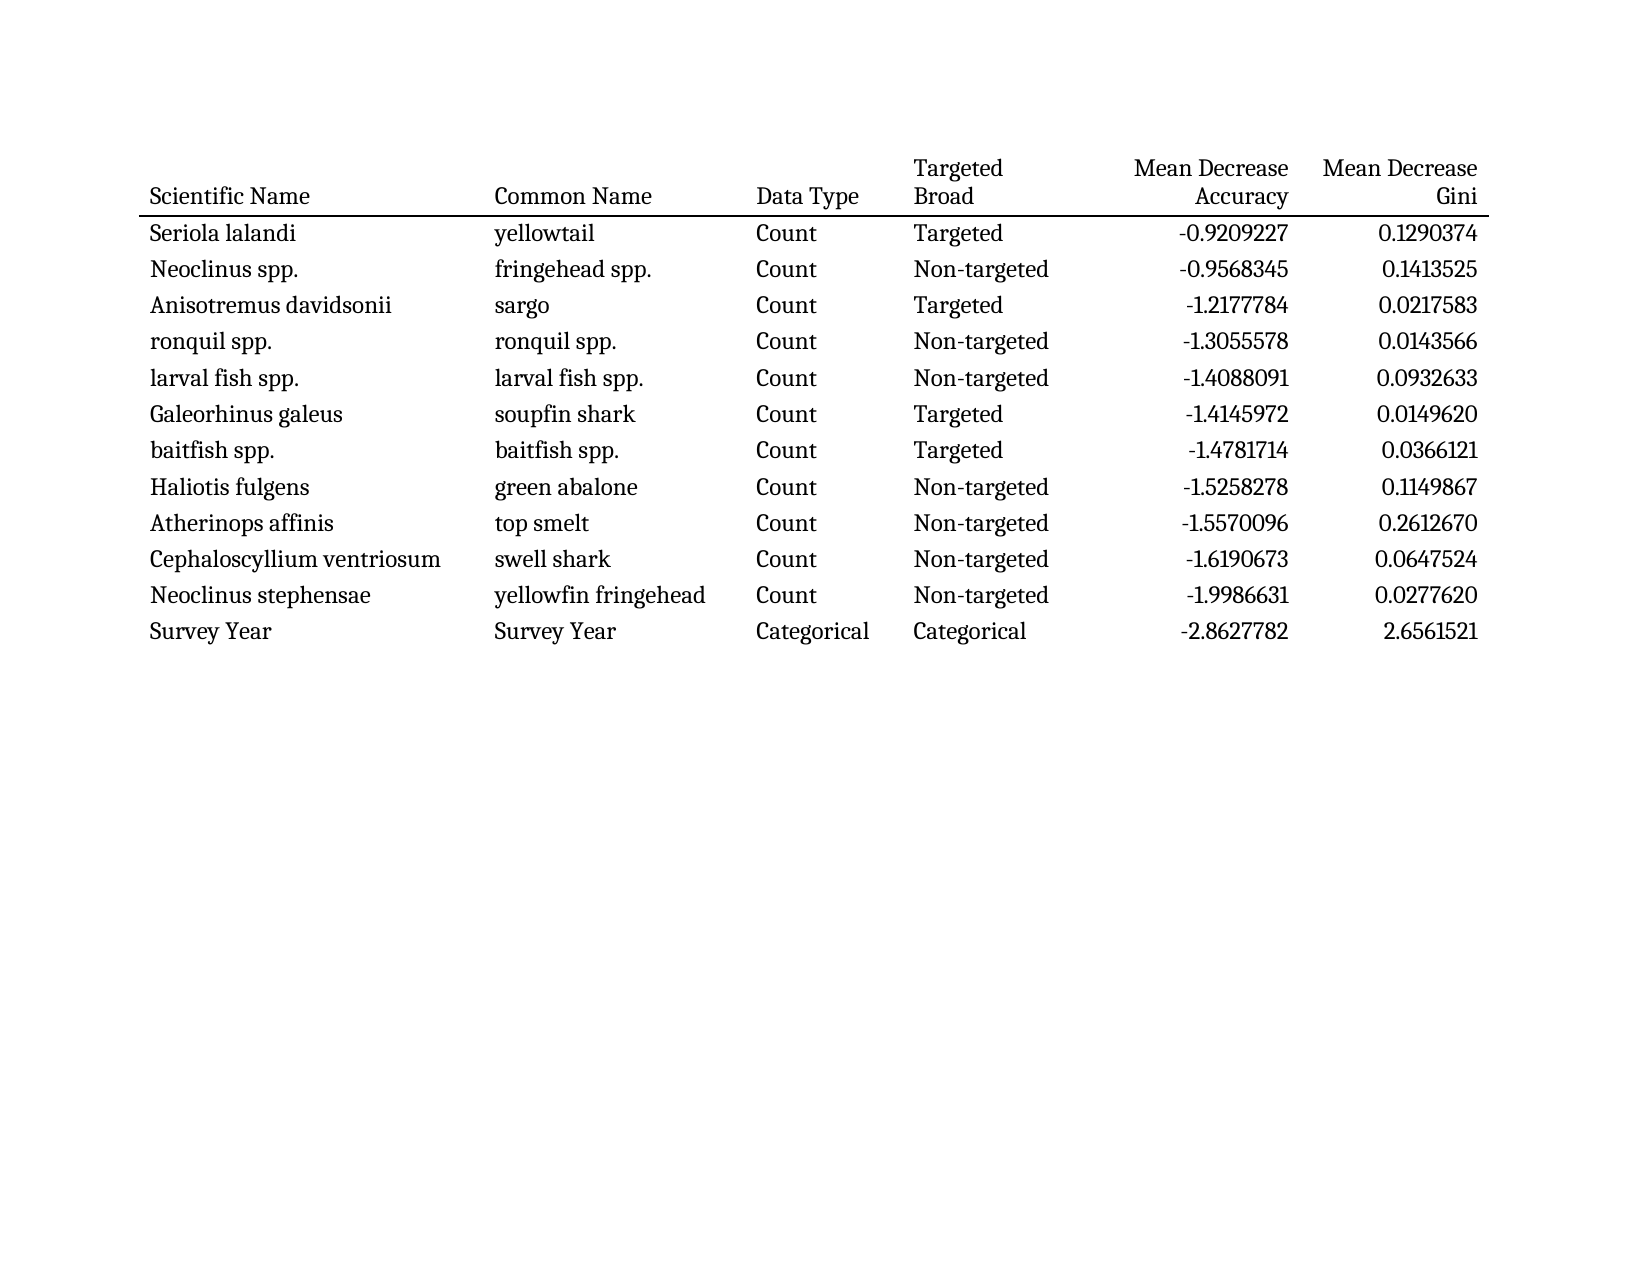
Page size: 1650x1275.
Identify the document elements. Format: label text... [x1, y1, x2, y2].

table_header Common Name [483, 150, 745, 215]
table_cell Neoclinus stephensae [139, 577, 483, 614]
table_cell Count [745, 505, 902, 541]
table_cell 0.0277620 [1300, 577, 1489, 614]
table_cell Count [745, 360, 902, 396]
table_cell Non-targeted [902, 577, 1074, 614]
table_cell sargo [483, 287, 745, 324]
table_cell Non-targeted [902, 541, 1074, 577]
table_cell Non-targeted [902, 324, 1074, 360]
table_cell Count [745, 541, 902, 577]
table_cell Targeted [902, 287, 1074, 324]
table_cell Anisotremus davidsonii [139, 287, 483, 324]
table_cell 0.1149867 [1300, 469, 1489, 505]
table_cell Non-targeted [902, 251, 1074, 287]
table_cell Neoclinus spp. [139, 251, 483, 287]
table_cell 0.0647524 [1300, 541, 1489, 577]
table_cell Seriola lalandi [139, 217, 483, 251]
table_cell 0.0149620 [1300, 396, 1489, 432]
table_cell green abalone [483, 469, 745, 505]
table_cell -0.9568345 [1074, 251, 1300, 287]
table_cell -2.8627782 [1074, 614, 1300, 650]
table_cell larval fish spp. [483, 360, 745, 396]
table_cell 0.1413525 [1300, 251, 1489, 287]
table_cell Cephaloscyllium ventriosum [139, 541, 483, 577]
table_cell Count [745, 469, 902, 505]
table_cell 0.0932633 [1300, 360, 1489, 396]
table_cell baitfish spp. [139, 432, 483, 469]
table_cell Haliotis fulgens [139, 469, 483, 505]
table_header Targeted Broad [902, 150, 1074, 215]
table_header Data Type [745, 150, 902, 215]
table_cell -1.5570096 [1074, 505, 1300, 541]
table_cell Count [745, 324, 902, 360]
table_header Mean Decrease Accuracy [1074, 150, 1300, 215]
table_cell Count [745, 577, 902, 614]
table_cell Categorical [902, 614, 1074, 650]
table_cell Non-targeted [902, 469, 1074, 505]
table_cell -1.9986631 [1074, 577, 1300, 614]
table_cell yellowtail [483, 217, 745, 251]
table_cell Count [745, 396, 902, 432]
table_cell Atherinops affinis [139, 505, 483, 541]
table_cell ronquil spp. [483, 324, 745, 360]
table_cell ronquil spp. [139, 324, 483, 360]
table_cell baitfish spp. [483, 432, 745, 469]
table_cell swell shark [483, 541, 745, 577]
table_cell Targeted [902, 217, 1074, 251]
table_cell Count [745, 217, 902, 251]
table_cell -1.4088091 [1074, 360, 1300, 396]
table_cell Count [745, 287, 902, 324]
table_cell -1.4145972 [1074, 396, 1300, 432]
table_cell top smelt [483, 505, 745, 541]
table_cell Count [745, 251, 902, 287]
table_cell 0.1290374 [1300, 217, 1489, 251]
table_cell fringehead spp. [483, 251, 745, 287]
table_cell soupfin shark [483, 396, 745, 432]
table_cell Categorical [745, 614, 902, 650]
table_cell Non-targeted [902, 505, 1074, 541]
table_cell Survey Year [139, 614, 483, 650]
table_cell Count [745, 432, 902, 469]
table_cell 0.0366121 [1300, 432, 1489, 469]
table_cell Galeorhinus galeus [139, 396, 483, 432]
table_cell Non-targeted [902, 360, 1074, 396]
table_cell -1.4781714 [1074, 432, 1300, 469]
table_cell -1.6190673 [1074, 541, 1300, 577]
table_cell 0.2612670 [1300, 505, 1489, 541]
table_cell -0.9209227 [1074, 217, 1300, 251]
table_cell Survey Year [483, 614, 745, 650]
table_cell 0.0217583 [1300, 287, 1489, 324]
table_cell Targeted [902, 432, 1074, 469]
table_header Mean Decrease Gini [1300, 150, 1489, 215]
table_cell larval fish spp. [139, 360, 483, 396]
table_cell yellowfin fringehead [483, 577, 745, 614]
table_cell -1.2177784 [1074, 287, 1300, 324]
table_cell 2.6561521 [1300, 614, 1489, 650]
table_cell -1.3055578 [1074, 324, 1300, 360]
table_cell 0.0143566 [1300, 324, 1489, 360]
table_cell -1.5258278 [1074, 469, 1300, 505]
table_header Scientific Name [139, 150, 483, 215]
table_cell Targeted [902, 396, 1074, 432]
